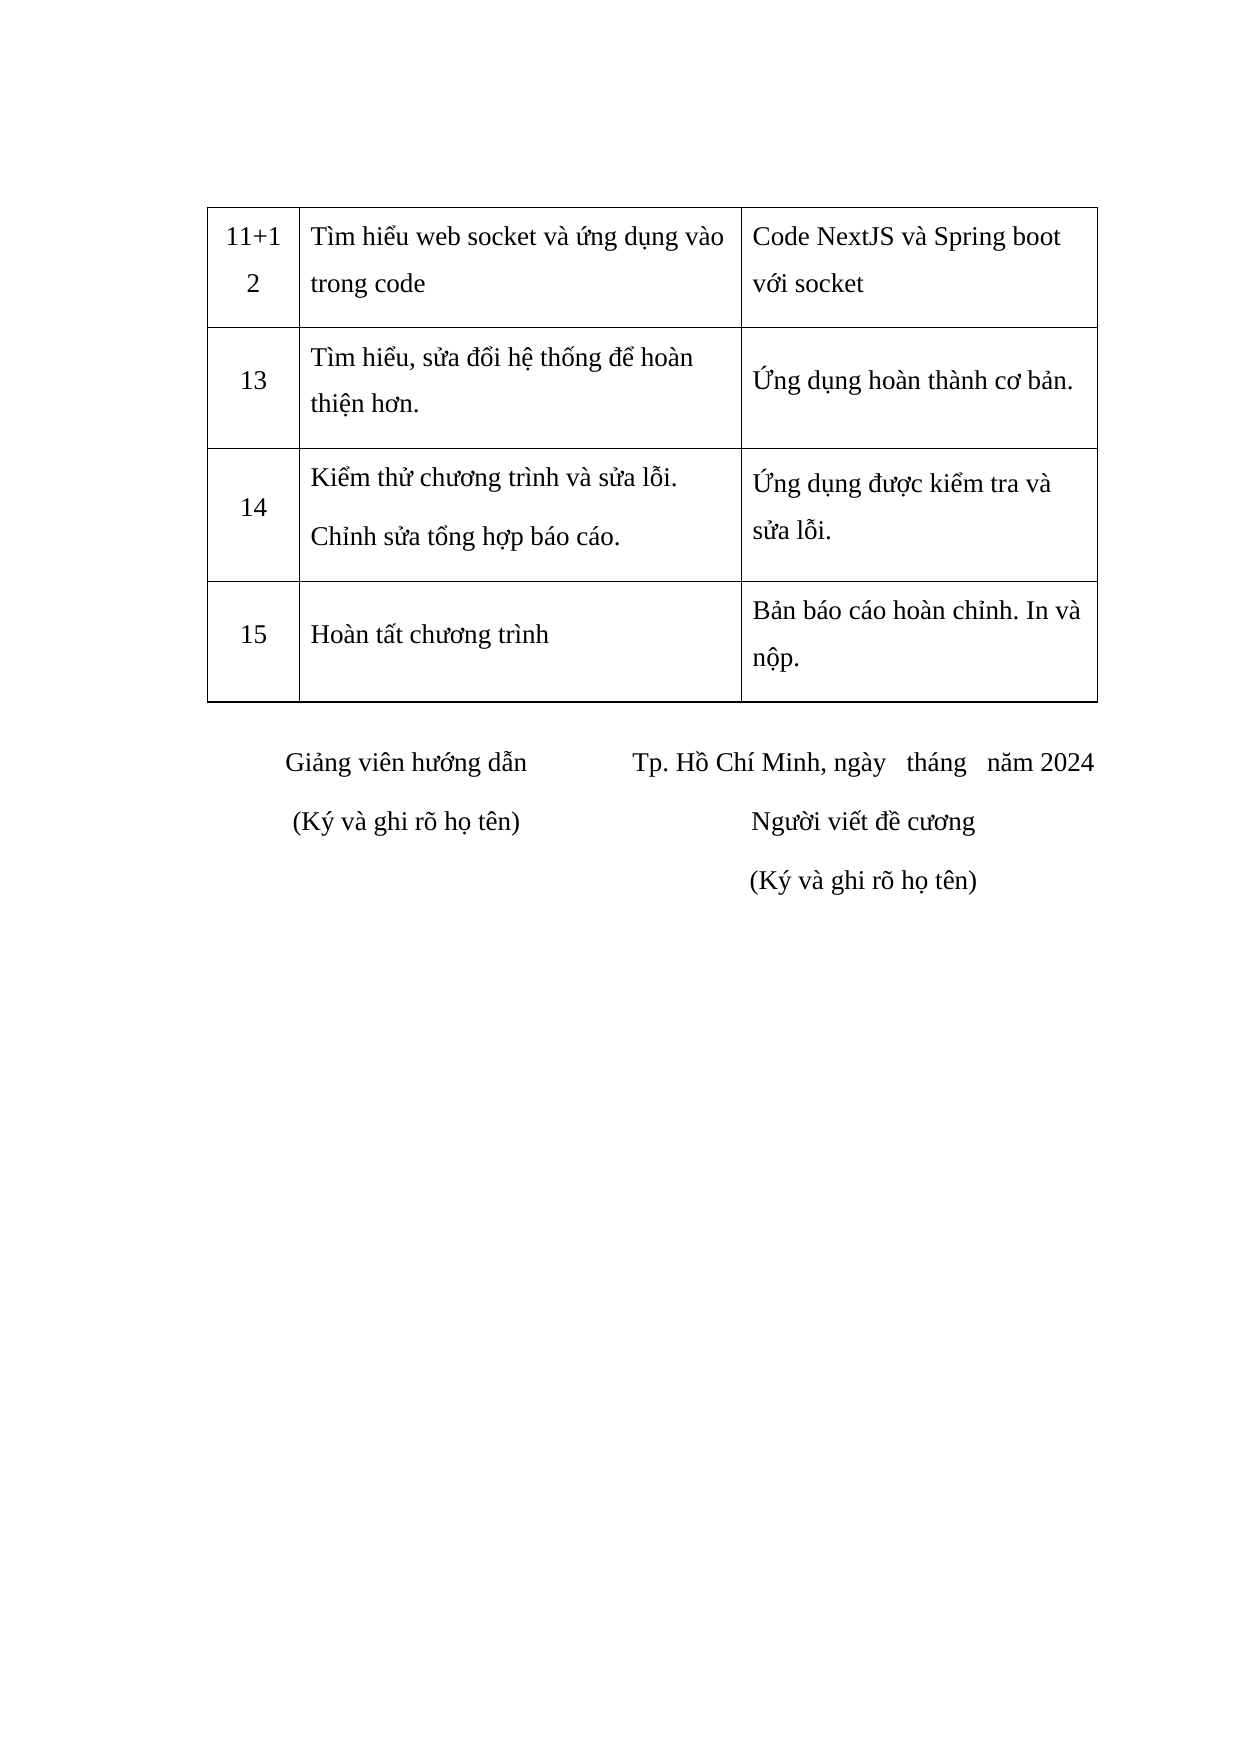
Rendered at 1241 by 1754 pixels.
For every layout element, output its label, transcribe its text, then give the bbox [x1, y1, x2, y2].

table_cell Bản báo cáo hoàn chỉnh. In và nộp. [742, 582, 1097, 701]
table_cell Ứng dụng hoàn thành cơ bản. [742, 328, 1097, 448]
table_cell 11+12 [208, 208, 299, 327]
table_cell Kiểm thử chương trình và sửa lỗi. Chỉnh sửa tổng hợp báo cáo. [300, 449, 741, 581]
table_header Giảng viên hướng dẫn (Ký và ghi rõ họ tên) [207, 734, 605, 925]
table_cell Hoàn tất chương trình [300, 582, 741, 701]
table_cell 14 [208, 449, 299, 581]
table_cell 13 [208, 328, 299, 448]
table_cell 15 [208, 582, 299, 701]
table_cell Code NextJS và Spring boot với socket [742, 208, 1097, 327]
table_cell Ứng dụng được kiểm tra và sửa lỗi. [742, 449, 1097, 581]
table_cell Tìm hiểu, sửa đổi hệ thống để hoàn thiện hơn. [300, 328, 741, 448]
table_cell Tìm hiểu web socket và ứng dụng vào trong code [300, 208, 741, 327]
table_header Tp. Hồ Chí Minh, ngày tháng năm 2024 Người viết đề cương (Ký và ghi rõ họ tên) [605, 734, 1121, 925]
